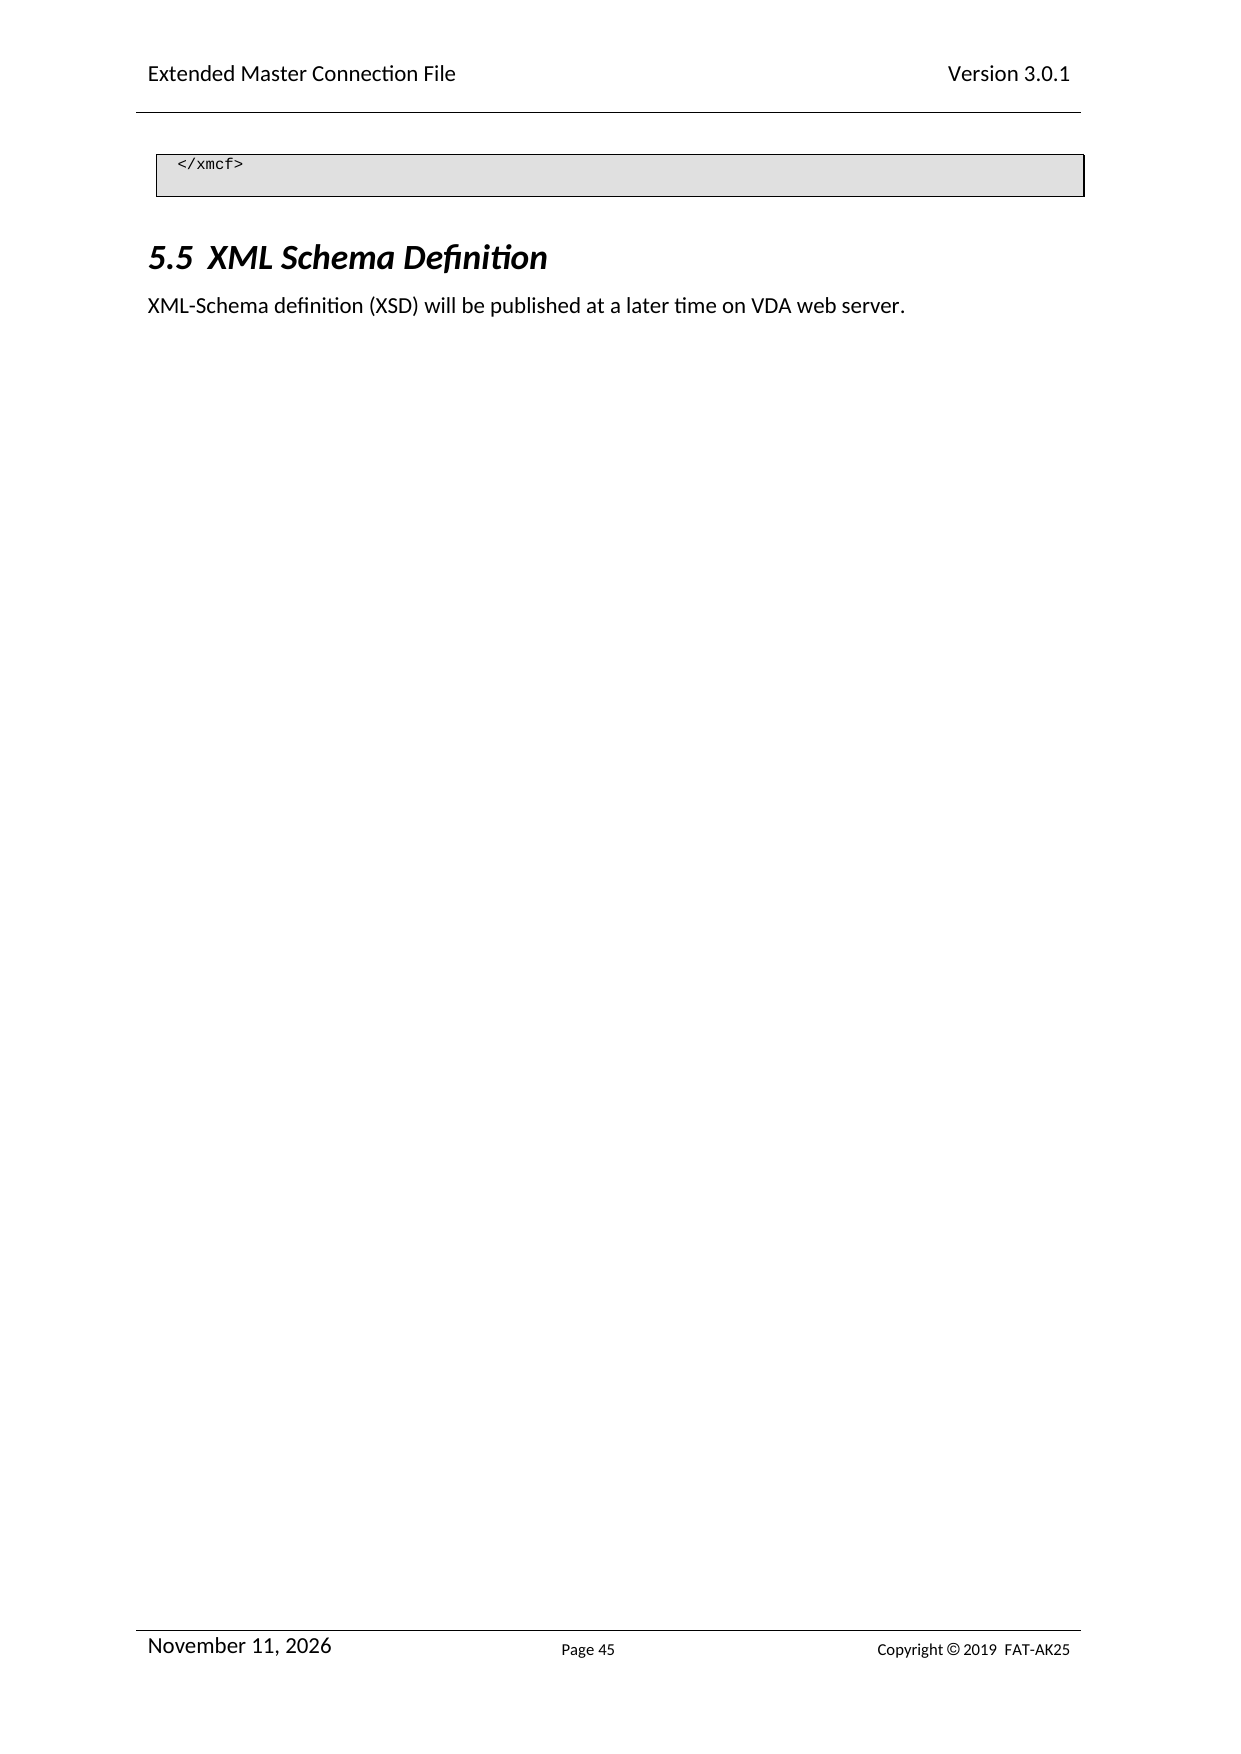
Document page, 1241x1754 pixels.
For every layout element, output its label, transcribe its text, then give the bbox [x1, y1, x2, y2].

text </xmcf> [157, 155, 1083, 171]
text XML-Schema definition (XSD) will be published at a later time on VDA web server. [148, 291, 1092, 319]
subtitle XML Schema Definition [148, 235, 1092, 278]
